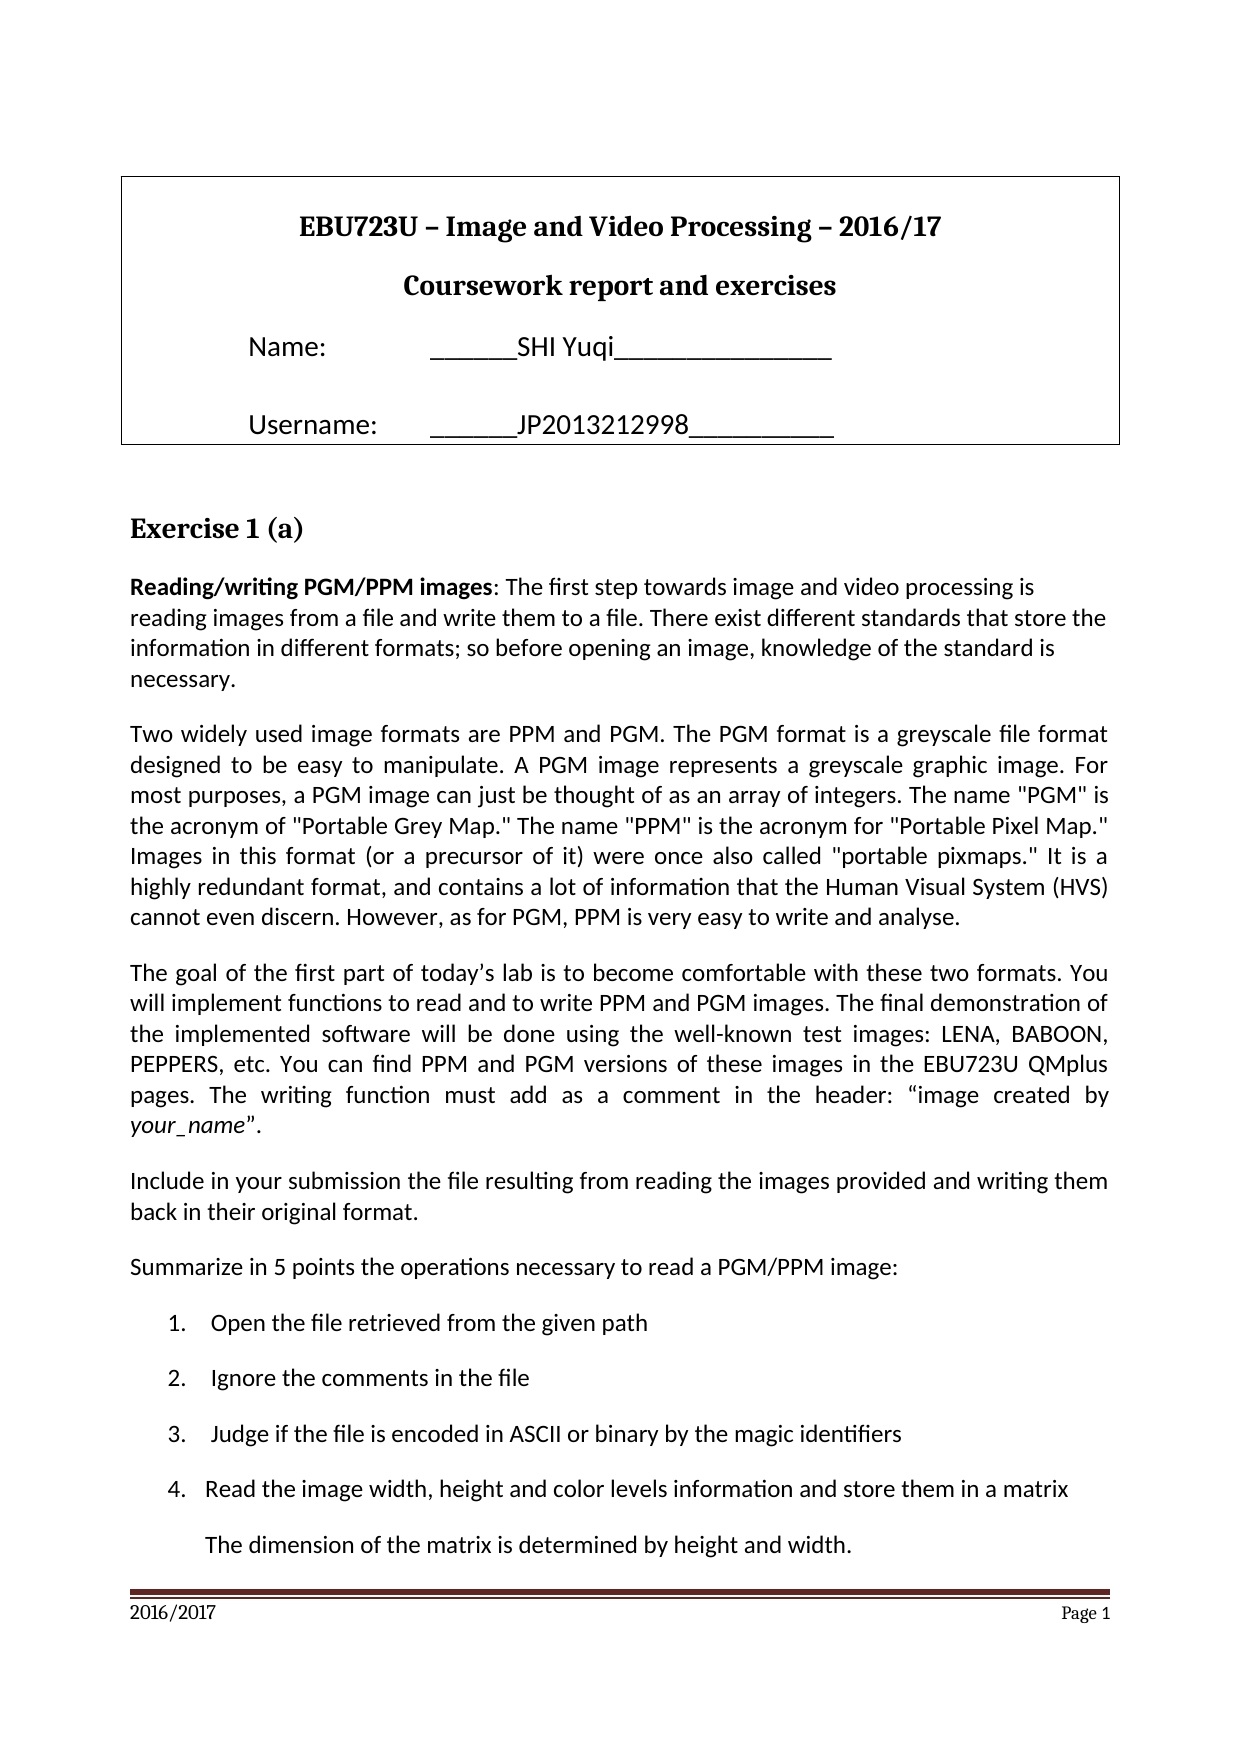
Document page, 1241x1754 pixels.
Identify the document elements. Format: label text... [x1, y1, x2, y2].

list Read the image width, height and color levels information and store them in a matrix [167, 1473, 1110, 1504]
text The dimension of the matrix is determined by height and width. [205, 1529, 1110, 1559]
text Include in your submission the file resulting from reading the images provided and writing them back in their original format. [130, 1165, 1110, 1226]
text Coursework report and exercises [122, 268, 1119, 303]
list Judge if the file is encoded in ASCII or binary by the magic identifiers [167, 1418, 1110, 1448]
text Summarize in 5 points the operations necessary to read a PGM/PPM image: [130, 1251, 1110, 1282]
list Open the file retrieved from the given path [167, 1307, 1110, 1337]
text EBU723U – Image and Video Processing – 2016/17 [130, 211, 1110, 244]
text Reading/writing PGM/PPM images: The first step towards image and video processing is reading images from a file and write them to a file. There exist different standards that store the information in different formats; so before opening an image, knowledge of the standard is necessary. [130, 571, 1110, 693]
text Two widely used image formats are PPM and PGM. The PGM format is a greyscale file format designed to be easy to manipulate. A PGM image represents a greyscale graphic image. For most purposes, a PGM image can just be thought of as an array of integers. The name "PGM" is the acronym of "Portable Grey Map." The name "PPM" is the acronym for "Portable Pixel Map." Images in this format (or a precursor of it) were once also called "portable pixmaps." It is a highly redundant format, and contains a lot of information that the Human Visual System (HVS) cannot even discern. However, as for PGM, PPM is very easy to write and analyse. [130, 718, 1110, 932]
text Username: ______JP2013212998__________ [122, 405, 1119, 444]
text Name: ______SHI Yuqi_______________ [122, 327, 1119, 363]
text The goal of the first part of today’s lab is to become comfortable with these two formats. You will implement functions to read and to write PPM and PGM images. The final demonstration of the implemented software will be done using the well-known test images: LENA, BABOON, PEPPERS, etc. You can find PPM and PGM versions of these images in the EBU723U QMplus pages. The writing function must add as a comment in the header: “image created by your_name”. [130, 957, 1110, 1140]
subtitle Exercise 1 (a) [130, 513, 1110, 546]
list Ignore the comments in the file [167, 1362, 1110, 1393]
